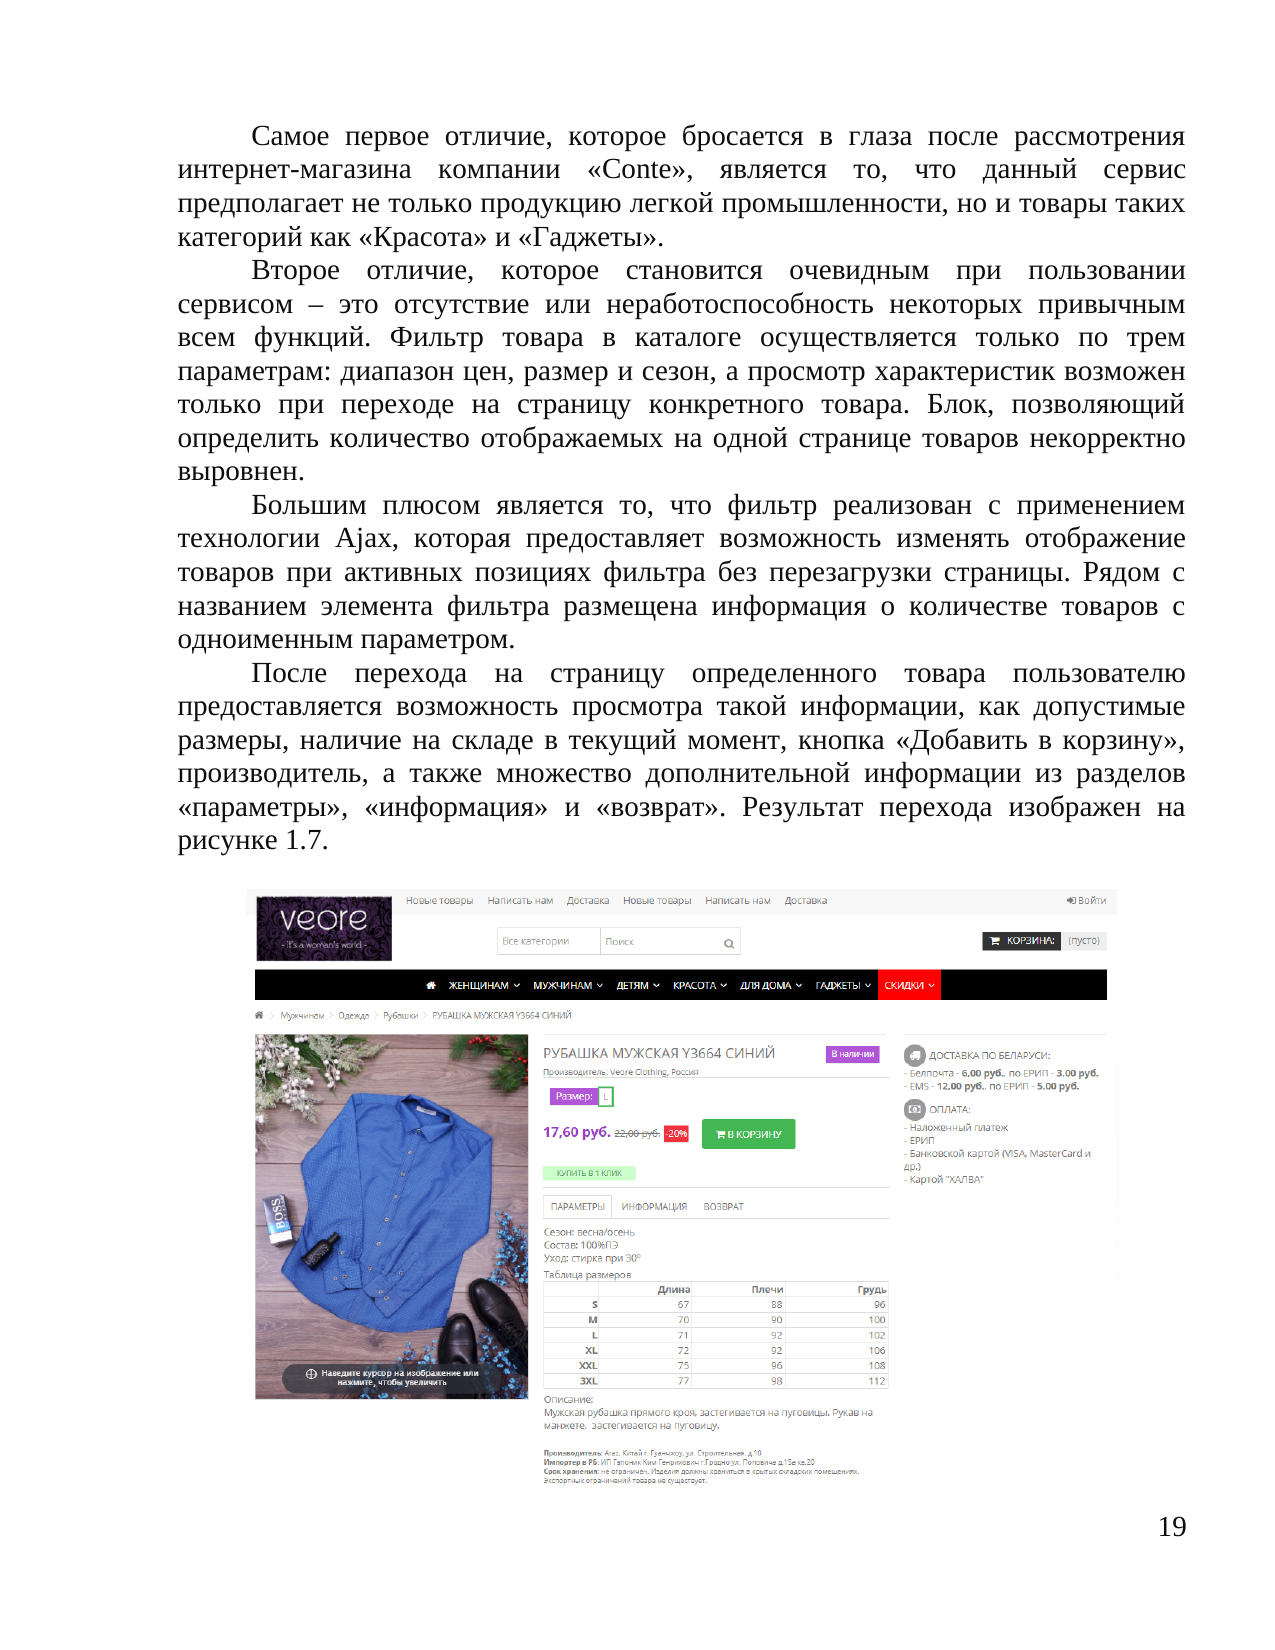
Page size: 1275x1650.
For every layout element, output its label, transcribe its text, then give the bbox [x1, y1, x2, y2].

text Второе отличие, которое становится очевидным при пользовании сервисом – это отсутствие или неработоспособность некоторых привычным всем функций. Фильтр товара в каталоге осуществляется только по трем параметрам: диапазон цен, размер и сезон, а просмотр характеристик возможен только при переходе на страницу конкретного товара. Блок, позволяющий определить количество отображаемых на одной странице товаров некорректно выровнен. [177, 252, 1186, 487]
text Самое первое отличие, которое бросается в глаза после рассмотрения интернет-магазина компании «Conte», является то, что данный сервис предполагает не только продукцию легкой промышленности, но и товары таких категорий как «Красота» и «Гаджеты». [177, 118, 1186, 252]
text Большим плюсом является то, что фильтр реализован с применением технологии Ajax, которая предоставляет возможность изменять отображение товаров при активных позициях фильтра без перезагрузки страницы. Рядом с названием элемента фильтра размещена информация о количестве товаров с одноименным параметром. [177, 487, 1186, 655]
picture [246, 889, 1118, 1504]
text После перехода на страницу определенного товара пользователю предоставляется возможность просмотра такой информации, как допустимые размеры, наличие на складе в текущий момент, кнопка «Добавить в корзину», производитель, а также множество дополнительной информации из разделов «параметры», «информация» и «возврат». Результат перехода изображен на рисунке 1.7. [177, 655, 1186, 856]
